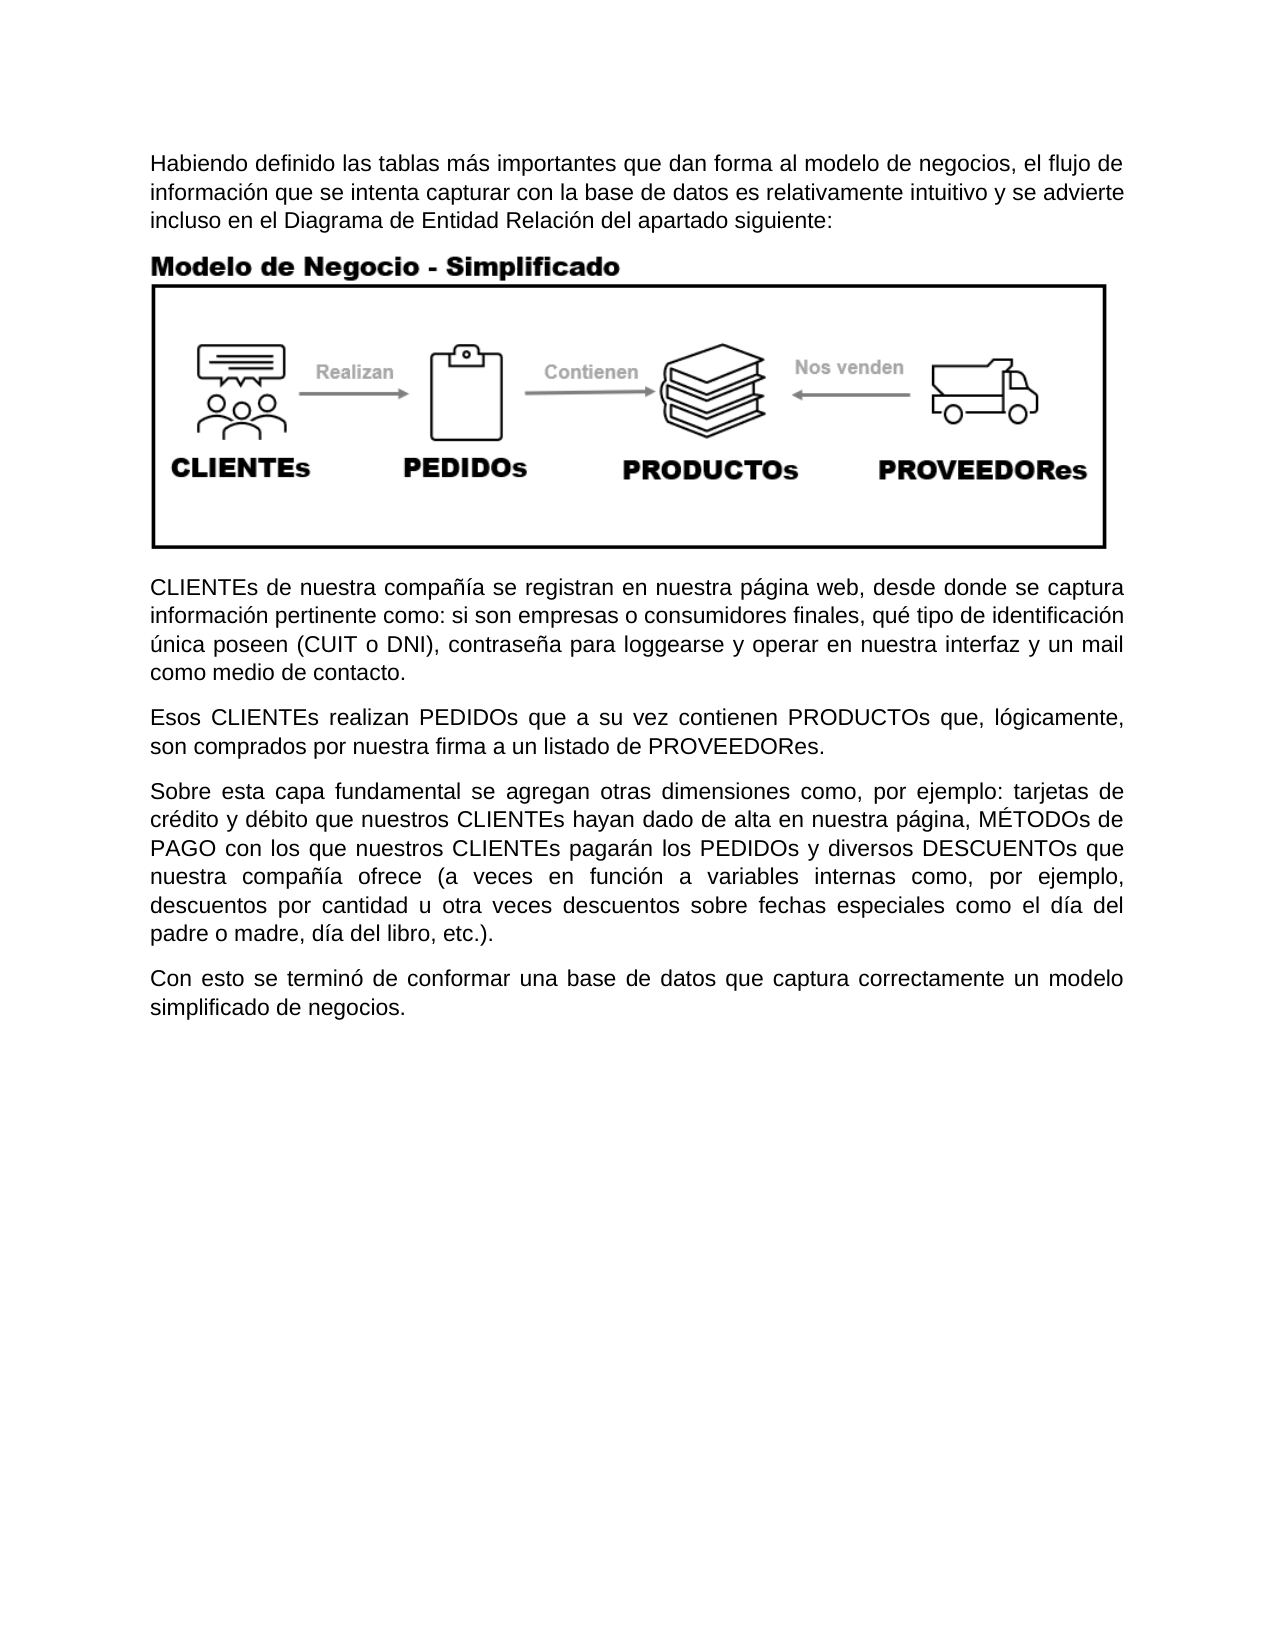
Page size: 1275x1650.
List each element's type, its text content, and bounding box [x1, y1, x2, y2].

text Sobre esta capa fundamental se agregan otras dimensiones como, por ejemplo: tarjetas de crédito y débito que nuestros CLIENTEs hayan dado de alta en nuestra página, MÉTODOs de PAGO con los que nuestros CLIENTEs pagarán los PEDIDOs y diversos DESCUENTOs que nuestra compañía ofrece (a veces en función a variables internas como, por ejemplo, descuentos por cantidad u otra veces descuentos sobre fechas especiales como el día del padre o madre, día del libro, etc.). [150, 778, 1125, 946]
text Habiendo definido las tablas más importantes que dan forma al modelo de negocios, el flujo de información que se intenta capturar con la base de datos es relativamente intuitivo y se advierte incluso en el Diagrama de Entidad Relación del apartado siguiente: [150, 150, 1125, 233]
text Con esto se terminó de conformar una base de datos que captura correctamente un modelo simplificado de negocios. [150, 965, 1125, 1020]
text Esos CLIENTEs realizan PEDIDOs que a su vez contienen PRODUCTOs que, lógicamente, son comprados por nuestra firma a un listado de PROVEEDORes. [150, 704, 1125, 759]
text CLIENTEs de nuestra compañía se registran en nuestra página web, desde donde se captura información pertinente como: si son empresas o consumidores finales, qué tipo de identificación única poseen (CUIT o DNI), contraseña para loggearse y operar en nuestra interfaz y un mail como medio de contacto. [150, 574, 1125, 686]
picture [150, 252, 1109, 555]
